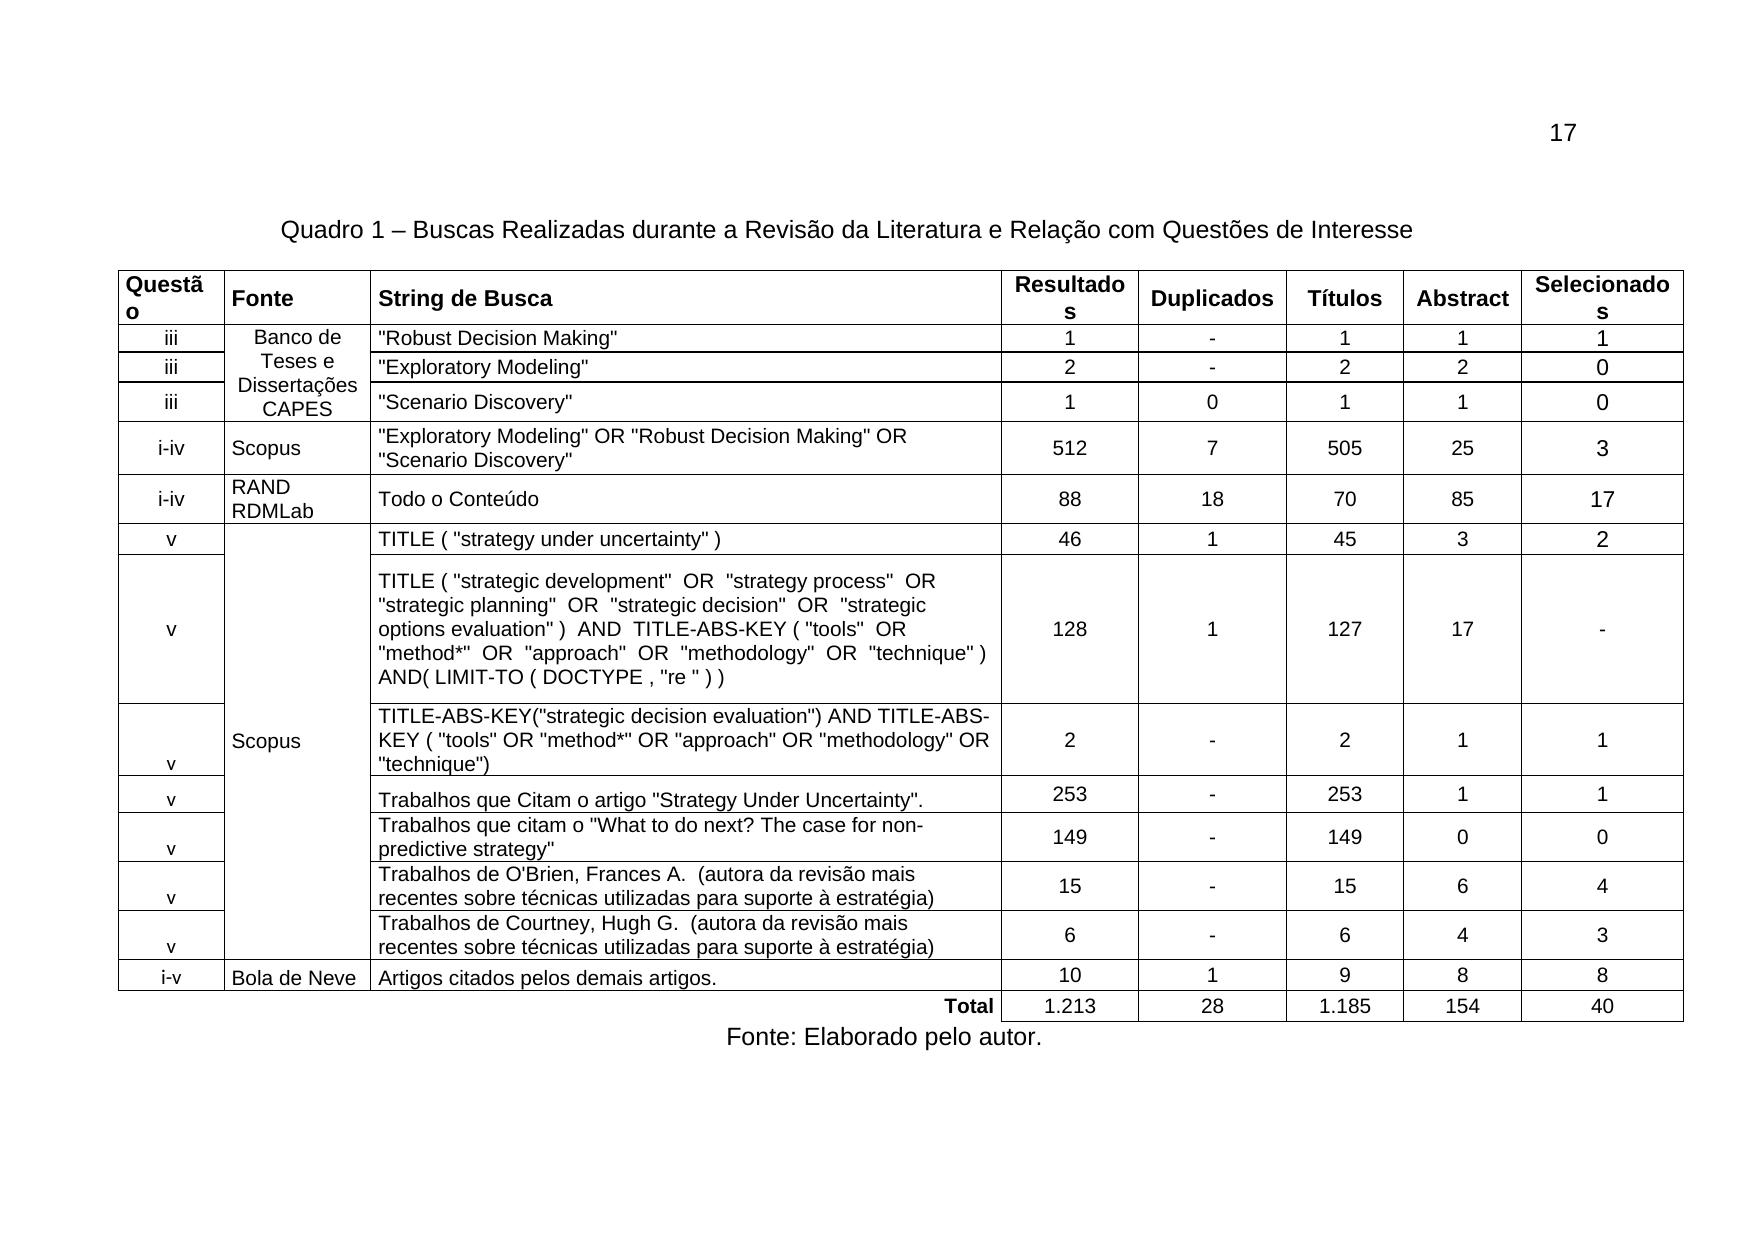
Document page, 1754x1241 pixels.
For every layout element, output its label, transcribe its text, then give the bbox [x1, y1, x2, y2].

table_cell 1 [1002, 325, 1138, 351]
table_cell 1 [1522, 776, 1683, 812]
table_cell v [119, 813, 224, 861]
table_cell 512 [1002, 422, 1138, 474]
table_cell 6 [1287, 911, 1403, 959]
table_cell i-v [119, 960, 224, 990]
table_cell 149 [1002, 813, 1138, 861]
table_cell 15 [1002, 862, 1138, 910]
table_cell 1 [1139, 555, 1286, 702]
table_header Títulos [1287, 271, 1403, 324]
table_cell 85 [1404, 475, 1521, 523]
table_cell 1 [1522, 325, 1683, 351]
table_cell Trabalhos que Citam o artigo "Strategy Under Uncertainty". [371, 776, 1001, 812]
table_header Selecionados [1522, 271, 1683, 324]
table_cell 1 [1404, 704, 1521, 775]
table_cell 149 [1287, 813, 1403, 861]
table_cell 1 [1139, 524, 1286, 554]
table_cell 4 [1522, 862, 1683, 910]
table_cell Todo o Conteúdo [371, 475, 1001, 523]
table_cell 70 [1287, 475, 1403, 523]
table_cell - [1139, 911, 1286, 959]
table_cell 40 [1522, 991, 1683, 1021]
table_cell Total [118, 991, 1001, 1021]
table_cell 7 [1139, 422, 1286, 474]
table_cell 2 [1287, 704, 1403, 775]
table_cell "Exploratory Modeling" [371, 353, 1001, 381]
table_header Fonte [225, 271, 370, 324]
text Fonte: Elaborado pelo autor. [118, 1022, 1577, 1051]
table_cell 8 [1522, 960, 1683, 990]
table_cell v [119, 704, 224, 775]
table_cell 1 [1002, 383, 1138, 421]
table_cell iii [119, 325, 224, 351]
table_cell - [1522, 555, 1683, 702]
table_cell 1 [1287, 383, 1403, 421]
table_cell 46 [1002, 524, 1138, 554]
table_cell - [1139, 862, 1286, 910]
table_cell 15 [1287, 862, 1403, 910]
table_cell 10 [1002, 960, 1138, 990]
table_cell i-iv [119, 422, 224, 474]
table_cell - [1139, 704, 1286, 775]
table_cell iii [119, 353, 224, 381]
table_cell v [119, 776, 224, 812]
table_cell 2 [1404, 353, 1521, 381]
table_cell 45 [1287, 524, 1403, 554]
table_cell 1 [1404, 325, 1521, 351]
table_header String de Busca [371, 271, 1001, 324]
table_cell iii [119, 383, 224, 421]
table_cell Scopus [225, 422, 370, 474]
table_cell 6 [1404, 862, 1521, 910]
table_cell 1.185 [1287, 991, 1403, 1021]
table_cell - [1139, 776, 1286, 812]
table_cell 505 [1287, 422, 1403, 474]
table_cell TITLE-ABS-KEY("strategic decision evaluation") AND TITLE-ABS-KEY ( "tools" OR "method*" OR "approach" OR "methodology" OR "technique") [371, 704, 1001, 775]
table_cell - [1139, 325, 1286, 351]
table_cell 4 [1404, 911, 1521, 959]
table_cell v [119, 524, 224, 554]
table_cell 0 [1522, 353, 1683, 381]
table_cell 253 [1287, 776, 1403, 812]
table_cell 3 [1404, 524, 1521, 554]
table_cell 1 [1139, 960, 1286, 990]
table_cell 9 [1287, 960, 1403, 990]
table_cell - [1139, 813, 1286, 861]
table_cell 1 [1522, 704, 1683, 775]
table_cell TITLE ( "strategy under uncertainty" ) [371, 524, 1001, 554]
table_cell Scopus [225, 524, 370, 959]
table_cell 25 [1404, 422, 1521, 474]
table_cell i-iv [119, 475, 224, 523]
table_cell 2 [1002, 353, 1138, 381]
table_header Resultados [1002, 271, 1138, 324]
table_cell 18 [1139, 475, 1286, 523]
table_cell Artigos citados pelos demais artigos. [371, 960, 1001, 990]
table_cell Trabalhos que citam o "What to do next? The case for non-predictive strategy" [371, 813, 1001, 861]
table_cell - [1139, 353, 1286, 381]
table_cell 1 [1404, 383, 1521, 421]
table_cell 1 [1287, 325, 1403, 351]
table_cell TITLE ( "strategic development" OR "strategy process" OR "strategic planning" OR "strategic decision" OR "strategic options evaluation" ) AND TITLE-ABS-KEY ( "tools" OR "method*" OR "approach" OR "methodology" OR "technique" ) AND( LIMIT-TO ( DOCTYPE , "re " ) ) [371, 555, 1001, 702]
table_cell 154 [1404, 991, 1521, 1021]
table_header Questão [119, 271, 224, 324]
table_cell "Robust Decision Making" [371, 325, 1001, 351]
table_cell 1 [1404, 776, 1521, 812]
table_cell 3 [1522, 422, 1683, 474]
table_cell 2 [1287, 353, 1403, 381]
table_cell "Exploratory Modeling" OR "Robust Decision Making" OR "Scenario Discovery" [371, 422, 1001, 474]
table_cell v [119, 555, 224, 702]
table_cell 0 [1404, 813, 1521, 861]
table_header Duplicados [1139, 271, 1286, 324]
table_cell Banco de Teses e Dissertações CAPES [225, 325, 370, 421]
table_cell 127 [1287, 555, 1403, 702]
table_cell 17 [1522, 475, 1683, 523]
table_cell 253 [1002, 776, 1138, 812]
table_cell 6 [1002, 911, 1138, 959]
table_cell v [119, 862, 224, 910]
table_cell 0 [1522, 813, 1683, 861]
table_cell 88 [1002, 475, 1138, 523]
table_cell 17 [1404, 555, 1521, 702]
table_cell v [119, 911, 224, 959]
table_cell 2 [1002, 704, 1138, 775]
table_cell 28 [1139, 991, 1286, 1021]
table_cell 0 [1139, 383, 1286, 421]
table_cell Trabalhos de Courtney, Hugh G. (autora da revisão mais recentes sobre técnicas utilizadas para suporte à estratégia) [371, 911, 1001, 959]
table_cell RAND RDMLab [225, 475, 370, 523]
table_cell 128 [1002, 555, 1138, 702]
table_cell 1.213 [1002, 991, 1138, 1021]
table_cell 2 [1522, 524, 1683, 554]
table_cell 0 [1522, 383, 1683, 421]
table_cell "Scenario Discovery" [371, 383, 1001, 421]
table_cell 3 [1522, 911, 1683, 959]
table_cell Bola de Neve [225, 960, 370, 990]
table_header Abstract [1404, 271, 1521, 324]
table_cell 8 [1404, 960, 1521, 990]
table_cell Trabalhos de O'Brien, Frances A. (autora da revisão mais recentes sobre técnicas utilizadas para suporte à estratégia) [371, 862, 1001, 910]
